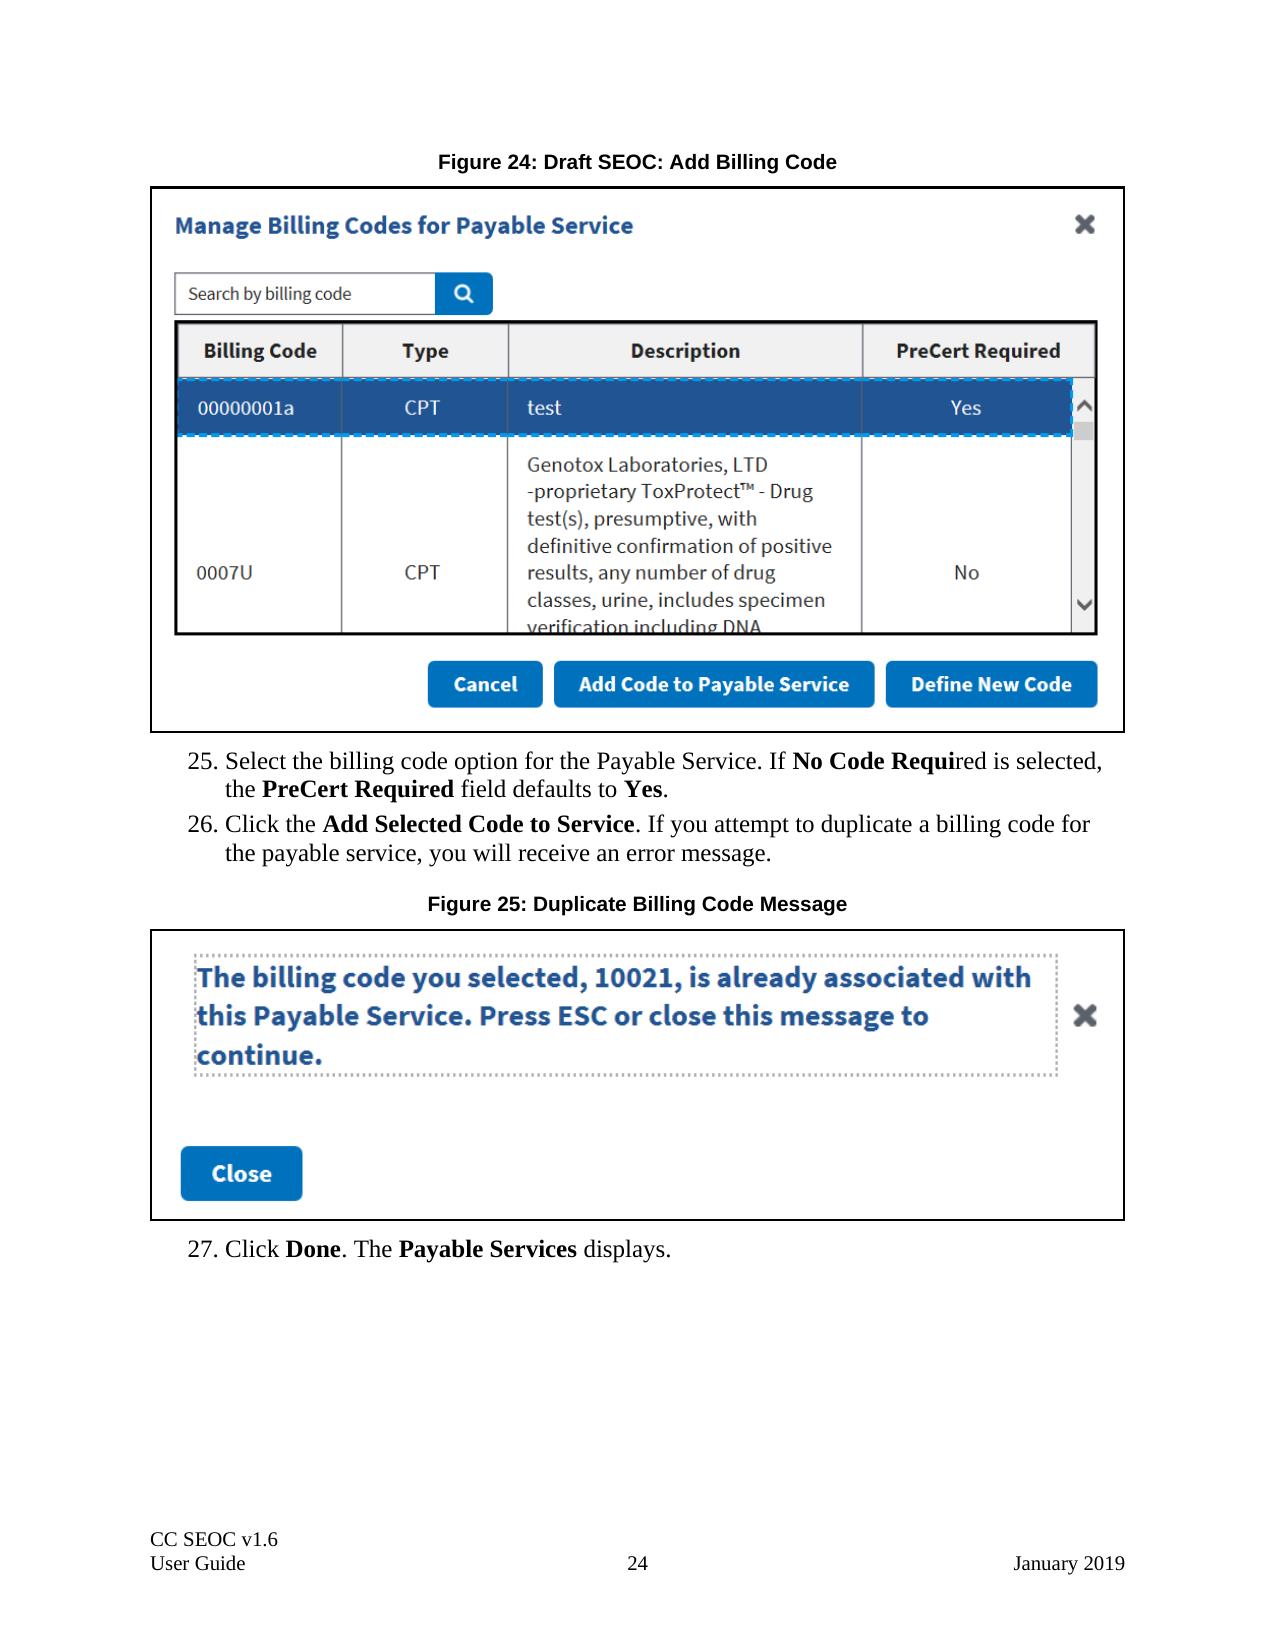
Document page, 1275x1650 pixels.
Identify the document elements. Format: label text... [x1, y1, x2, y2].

text Click the Add Selected Code to Service. If you attempt to duplicate a billing code for the payable service, you will receive an error message. [187, 809, 1125, 867]
picture [152, 931, 1123, 1219]
text Select the billing code option for the Payable Service. If No Code Required is selected, the PreCert Required field defaults to Yes. [187, 746, 1125, 803]
text Figure 24: Draft SEOC: Add Billing Code [150, 150, 1125, 174]
text Figure 25: Duplicate Billing Code Message [150, 892, 1125, 916]
picture [152, 189, 1123, 731]
text Click Done. The Payable Services displays. [187, 1234, 1125, 1262]
